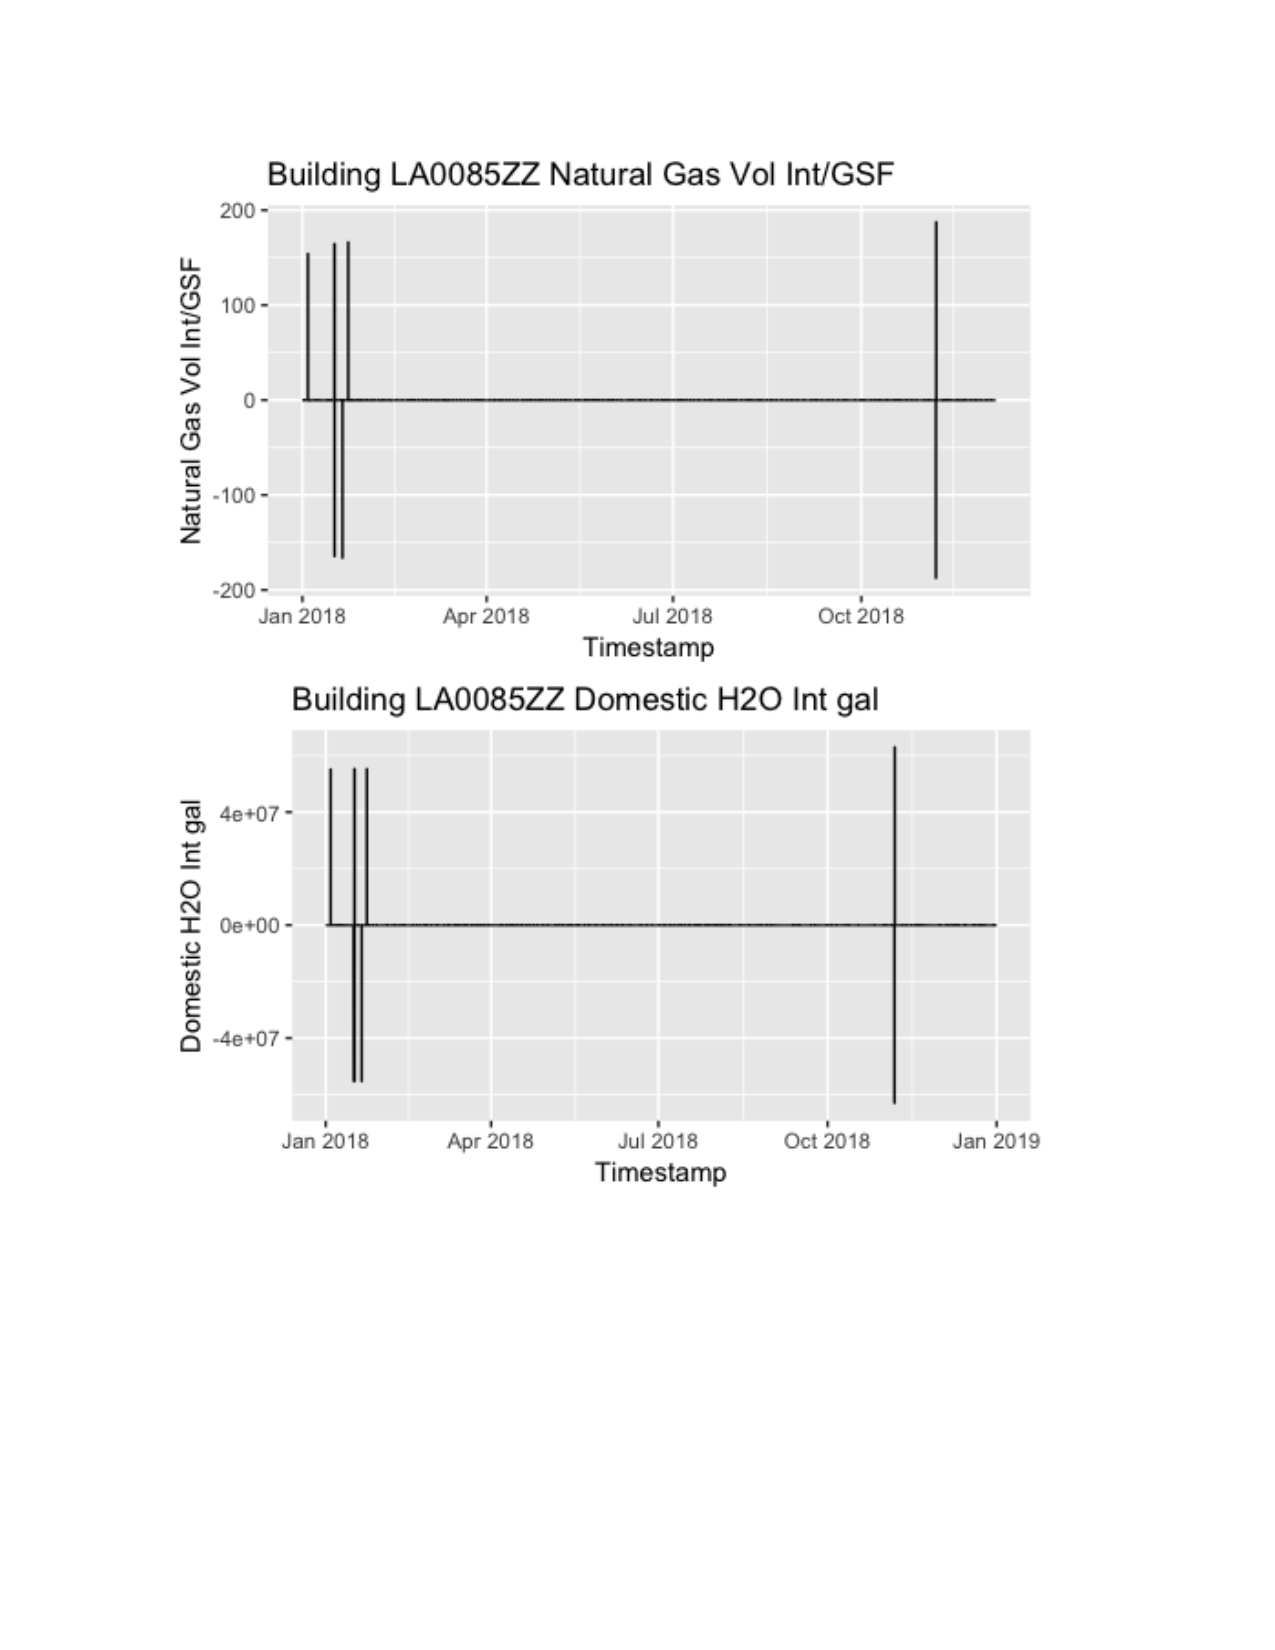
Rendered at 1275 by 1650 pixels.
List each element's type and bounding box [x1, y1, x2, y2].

picture [168, 150, 1044, 1200]
